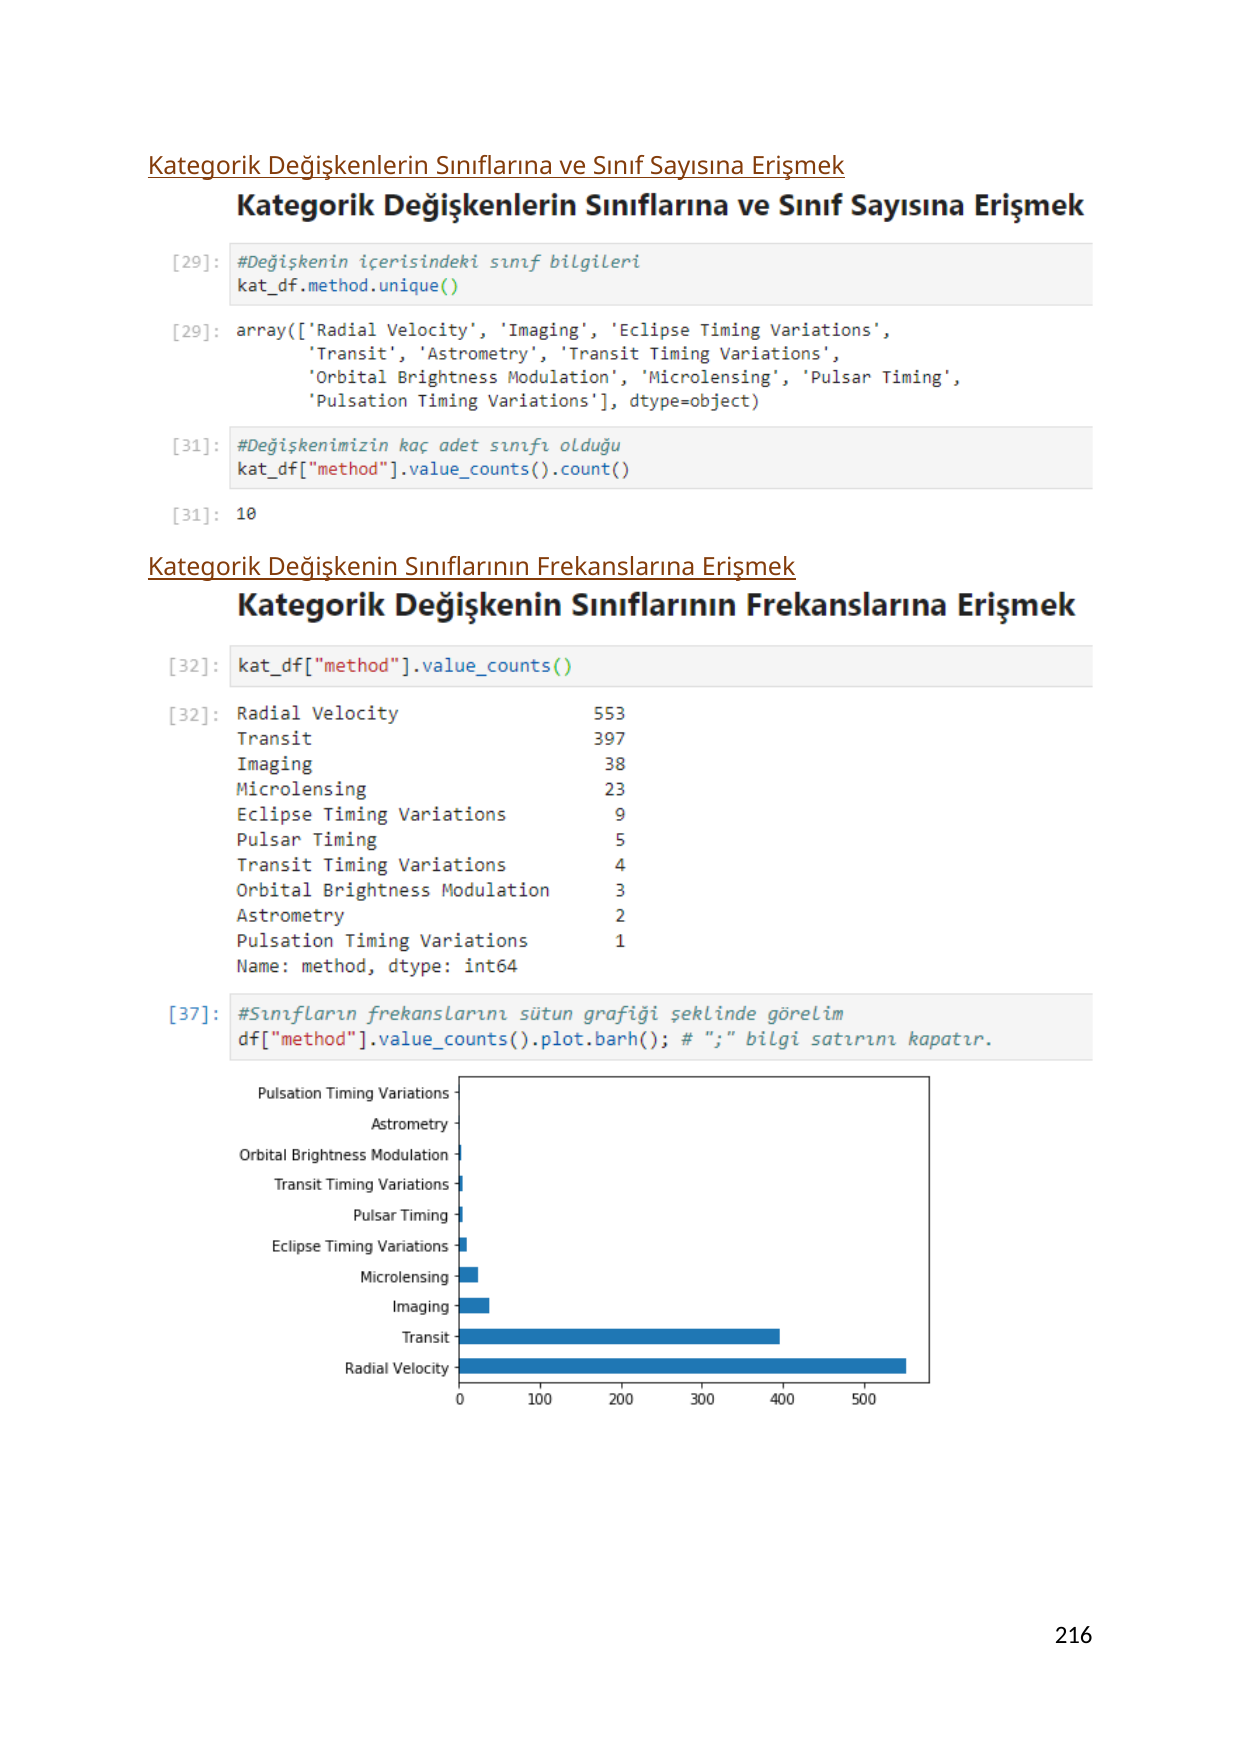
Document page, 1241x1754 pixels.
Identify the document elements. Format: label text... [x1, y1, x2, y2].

picture [147, 585, 1093, 1423]
subtitle Kategorik Değişkenlerin Sınıflarına ve Sınıf Sayısına Erişmek [148, 148, 1092, 182]
picture [147, 184, 1093, 530]
subtitle Kategorik Değişkenin Sınıflarının Frekanslarına Erişmek [148, 549, 1092, 583]
